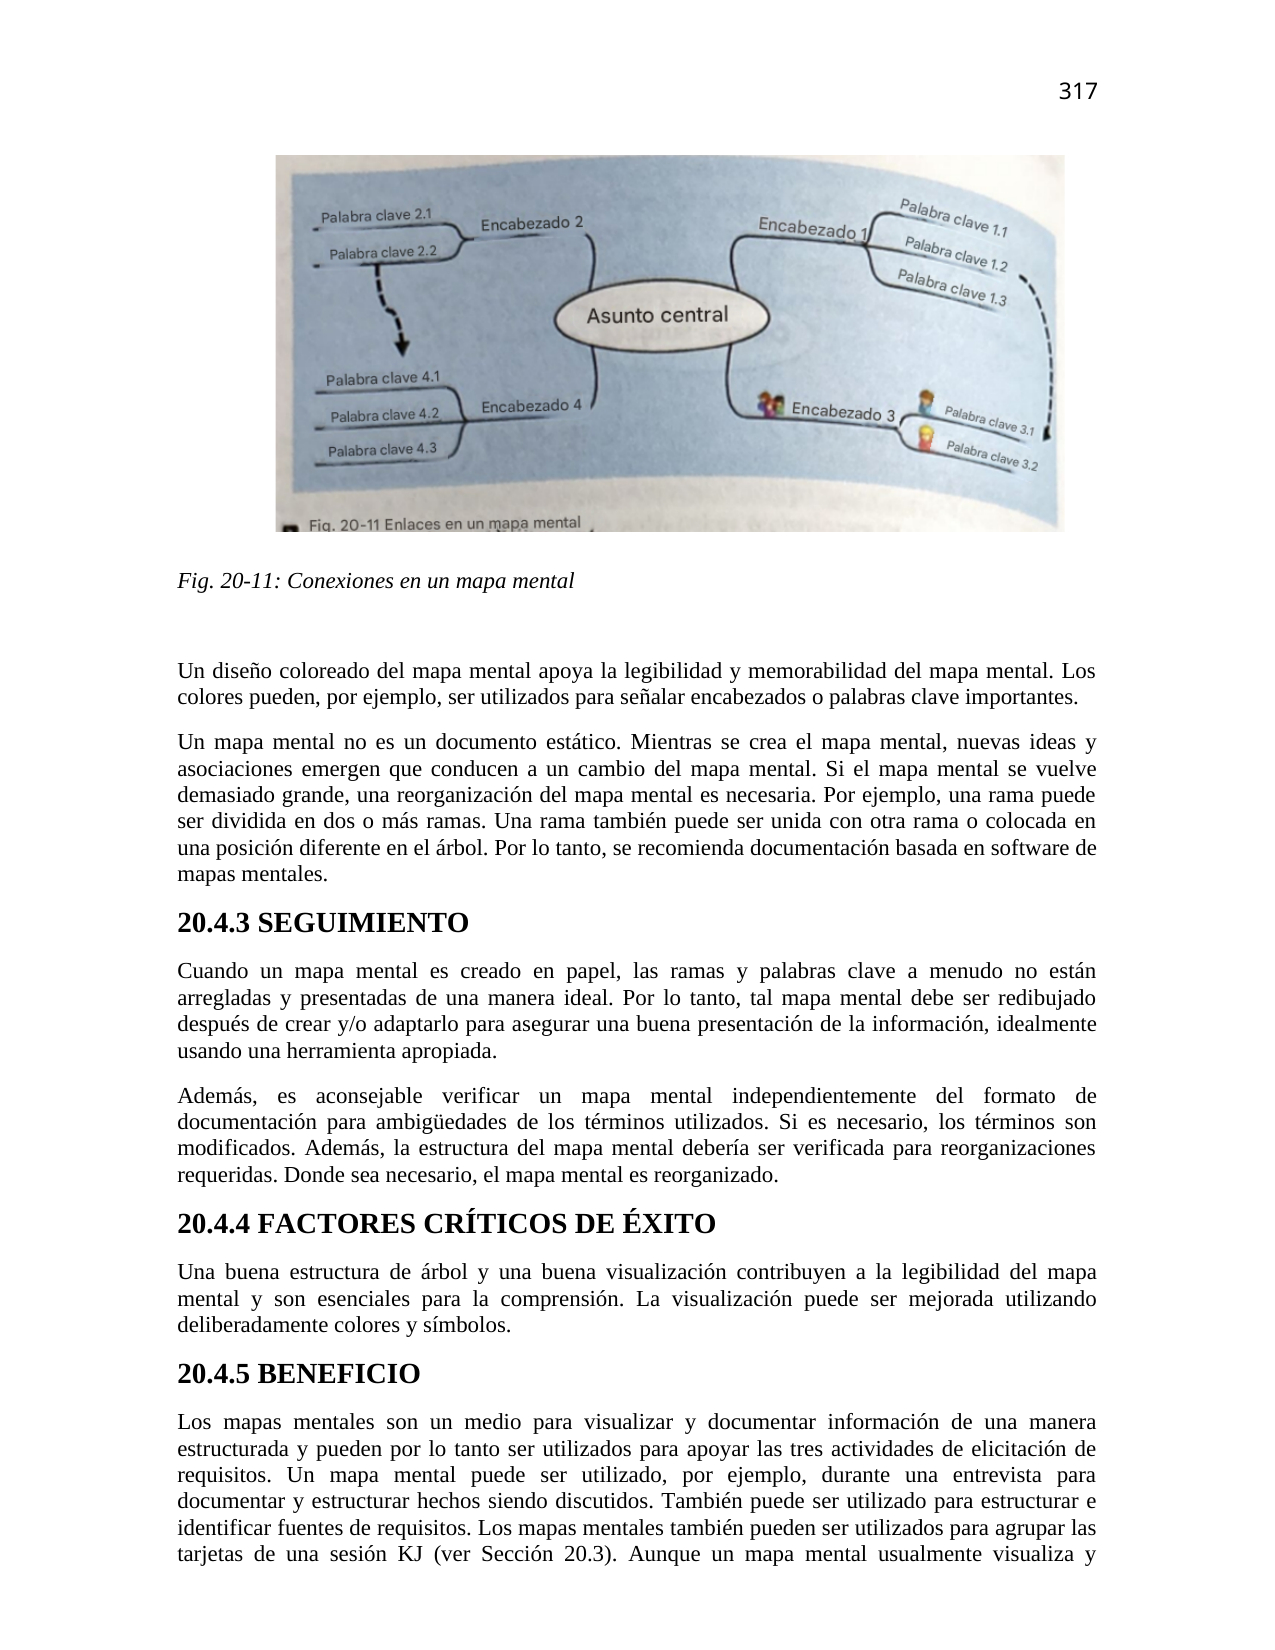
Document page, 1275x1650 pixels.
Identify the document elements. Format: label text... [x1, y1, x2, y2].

text Un diseño coloreado del mapa mental apoya la legibilidad y memorabilidad del mapa mental. Los colores pueden, por ejemplo, ser utilizados para señalar encabezados o palabras clave importantes. [177, 657, 1098, 710]
text Una buena estructura de árbol y una buena visualización contribuyen a la legibilidad del mapa mental y son esenciales para la comprensión. La visualización puede ser mejorada utilizando deliberadamente colores y símbolos. [177, 1258, 1098, 1337]
subtitle 20.4.5 Beneficio [177, 1356, 1098, 1389]
text Un mapa mental no es un documento estático. Mientras se crea el mapa mental, nuevas ideas y asociaciones emergen que conducen a un cambio del mapa mental. Si el mapa mental se vuelve demasiado grande, una reorganización del mapa mental es necesaria. Por ejemplo, una rama puede ser dividida en dos o más ramas. Una rama también puede ser unida con otra rama o colocada en una posición diferente en el árbol. Por lo tanto, se recomienda documentación basada en software de mapas mentales. [177, 728, 1098, 887]
text Cuando un mapa mental es creado en papel, las ramas y palabras clave a menudo no están arregladas y presentadas de una manera ideal. Por lo tanto, tal mapa mental debe ser redibujado después de crear y/o adaptarlo para asegurar una buena presentación de la información, idealmente usando una herramienta apropiada. [177, 958, 1098, 1063]
text Además, es aconsejable verificar un mapa mental independientemente del formato de documentación para ambigüedades de los términos utilizados. Si es necesario, los términos son modificados. Además, la estructura del mapa mental debería ser verificada para reorganizaciones requeridas. Donde sea necesario, el mapa mental es reorganizado. [177, 1082, 1098, 1187]
text Fig. 20-11: Conexiones en un mapa mental [177, 567, 1098, 593]
subtitle 20.4.4 Factores Críticos de Éxito [177, 1206, 1098, 1239]
picture [275, 155, 1065, 532]
subtitle 20.4.3 Seguimiento [177, 905, 1098, 939]
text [177, 1408, 1098, 1566]
